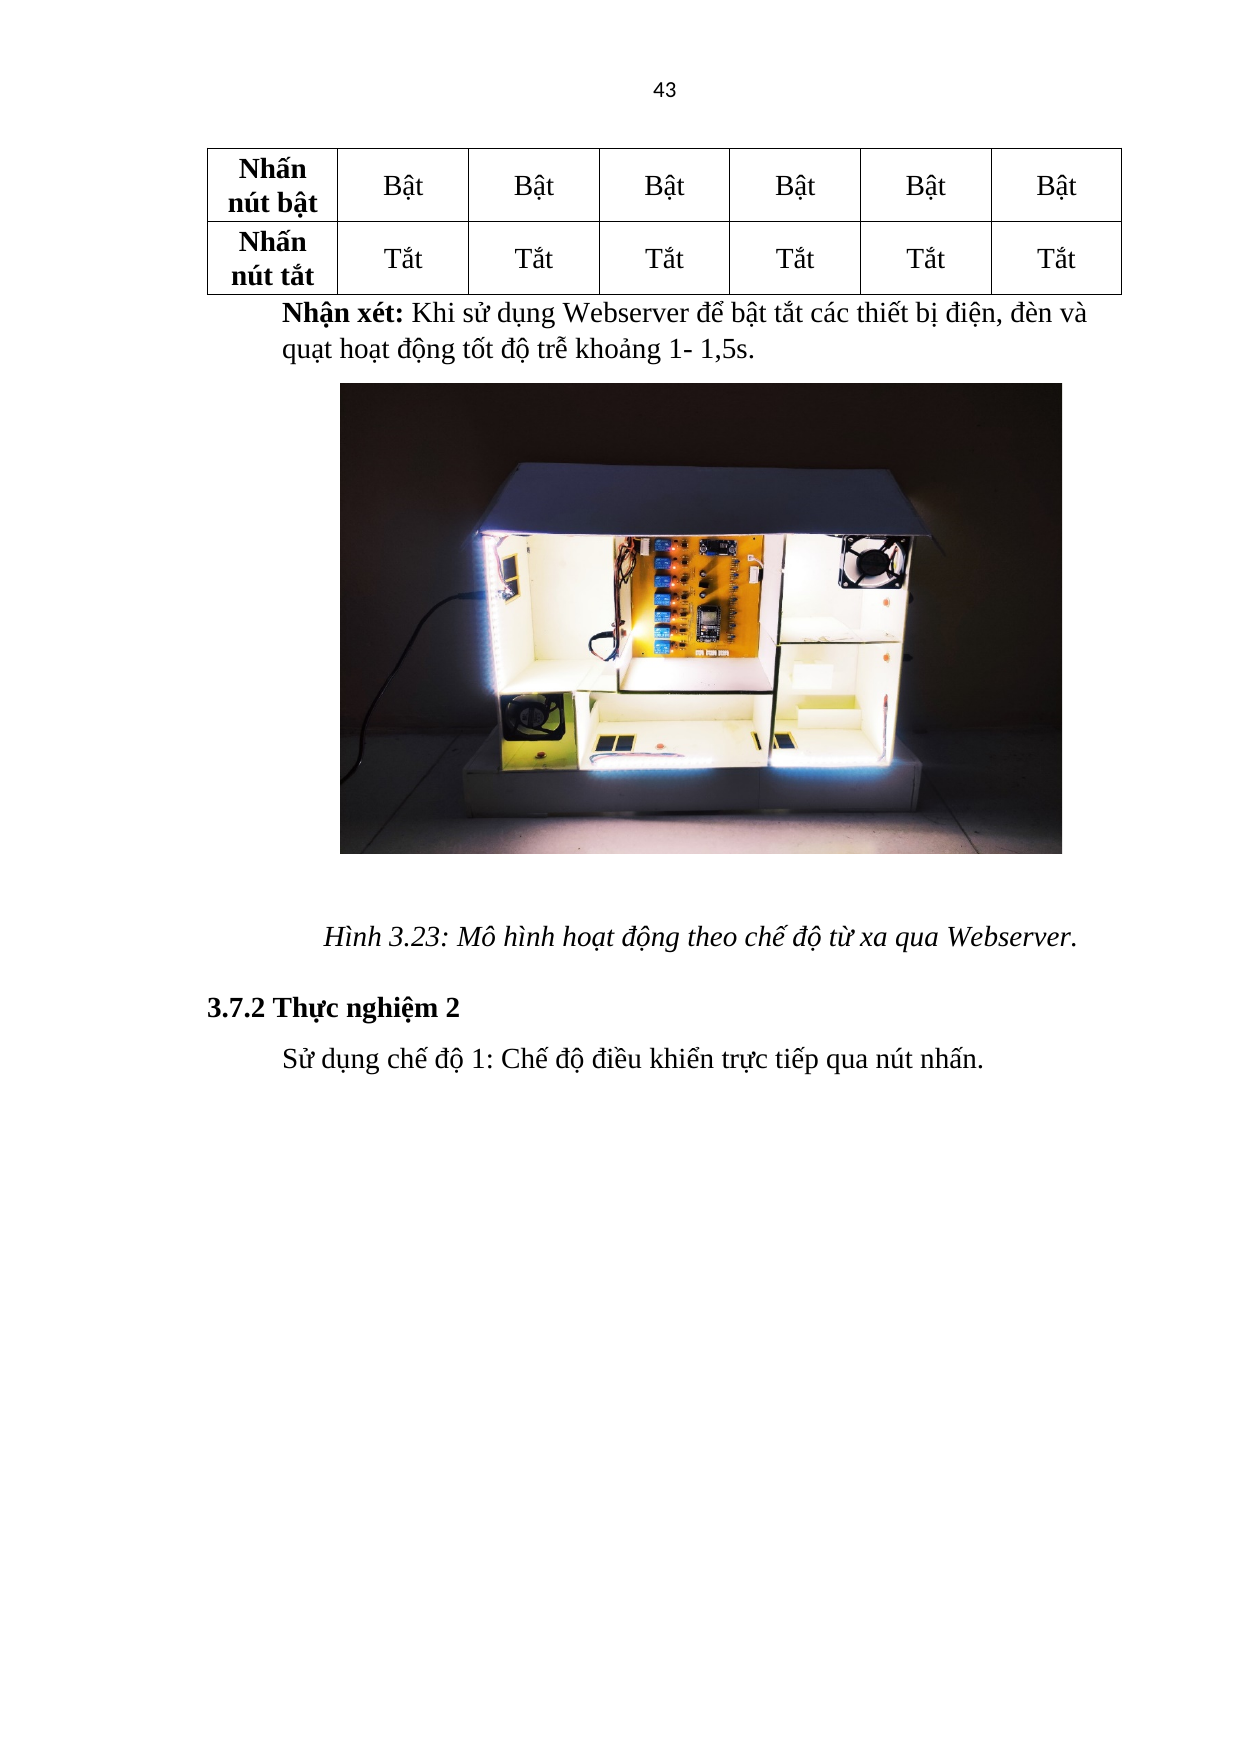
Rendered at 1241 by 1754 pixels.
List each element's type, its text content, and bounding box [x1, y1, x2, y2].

table_cell Bật [730, 149, 860, 221]
table_cell Tắt [600, 222, 729, 294]
text Thực nghiệm 2 [207, 990, 1122, 1024]
table_cell Bật [338, 149, 468, 221]
table_cell Tắt [338, 222, 468, 294]
picture [340, 383, 1063, 854]
table_cell Tắt [992, 222, 1121, 294]
table_cell Bật [600, 149, 729, 221]
table_cell Tắt [730, 222, 860, 294]
table_cell Tắt [861, 222, 991, 294]
table_cell Nhấn nút bật [208, 149, 337, 221]
text Nhận xét: Khi sử dụng Webserver để bật tắt các thiết bị điện, đèn và quạt hoạt động tốt độ trễ khoảng 1- 1,5s. [282, 295, 1122, 365]
table_cell Bật [992, 149, 1121, 221]
table_cell Bật [469, 149, 599, 221]
table_cell Tắt [469, 222, 599, 294]
text Hình 3.23: Mô hình hoạt động theo chế độ từ xa qua Webserver. [207, 919, 1122, 953]
table_cell Bật [861, 149, 991, 221]
text Sử dụng chế độ 1: Chế độ điều khiển trực tiếp qua nút nhấn. [207, 1041, 1122, 1074]
table_cell Nhấn nút tắt [208, 222, 337, 294]
